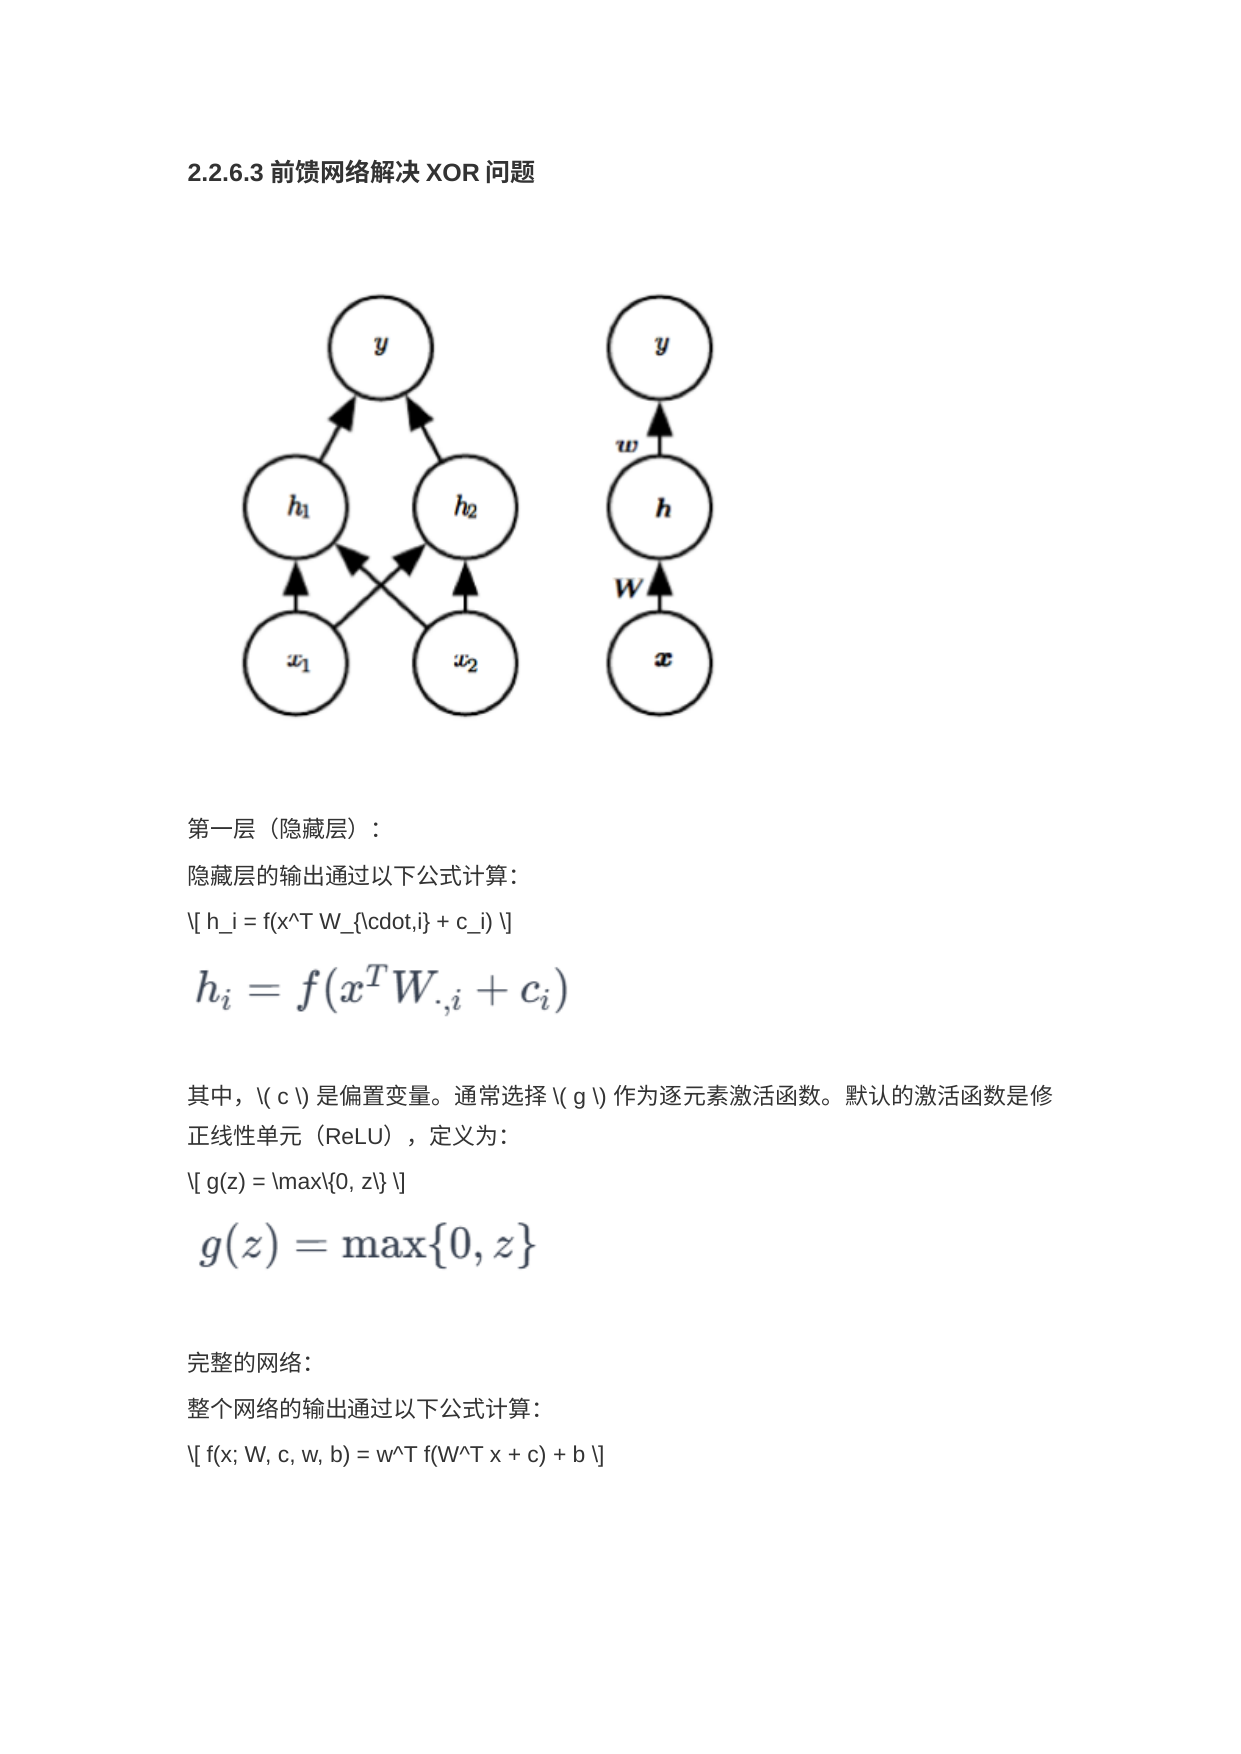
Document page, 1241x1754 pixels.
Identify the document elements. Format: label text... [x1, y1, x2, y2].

text 其中，\( c \) 是偏置变量。通常选择 \( g \) 作为逐元素激活函数。默认的激活函数是修正线性单元（ReLU），定义为： [187, 1074, 1053, 1155]
text 完整的网络： [187, 1341, 1053, 1382]
text \[ g(z) = \max\{0, z\} \] [187, 1161, 1053, 1202]
text \[ h_i = f(x^T W_{\cdot,i} + c_i) \] [187, 901, 1053, 941]
subtitle 2.2.6.3 前馈网络解决XOR问题 [187, 150, 1053, 190]
picture [187, 196, 780, 775]
text 第一层（隐藏层）： [187, 807, 1053, 848]
text \[ f(x; W, c, w, b) = w^T f(W^T x + c) + b \] [187, 1434, 1053, 1475]
text 隐藏层的输出通过以下公式计算： [187, 854, 1053, 894]
picture [187, 1207, 552, 1283]
text 整个网络的输出通过以下公式计算： [187, 1388, 1053, 1428]
picture [187, 947, 586, 1029]
